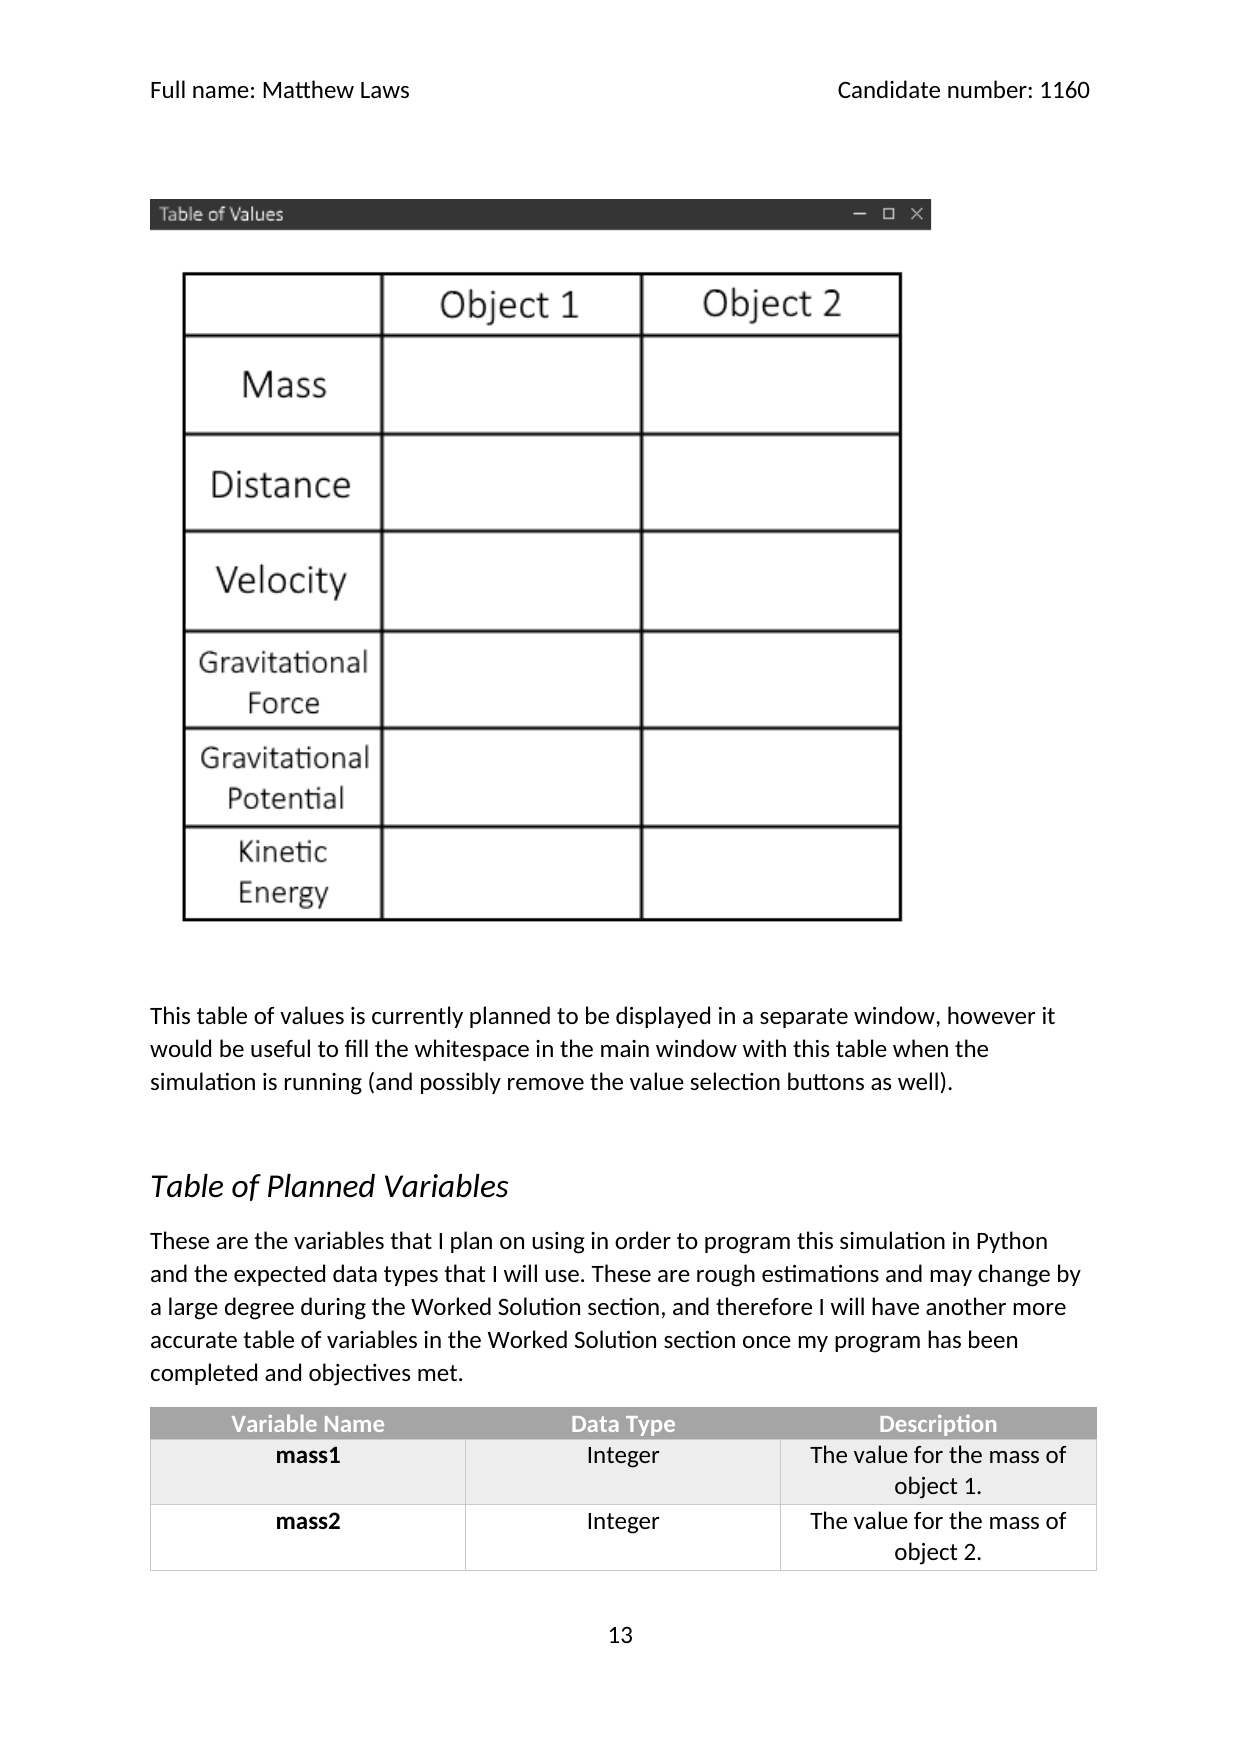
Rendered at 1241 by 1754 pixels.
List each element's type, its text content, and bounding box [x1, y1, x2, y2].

table_cell Integer [466, 1505, 780, 1570]
table_cell Integer [466, 1440, 780, 1504]
table_header Data Type [466, 1408, 780, 1439]
picture [150, 199, 932, 981]
table_cell The value for the mass of object 1. [781, 1440, 1096, 1504]
text This table of values is currently planned to be displayed in a separate window, however it would be useful to fill the whitespace in the main window with this table when the simulation is running (and possibly remove the value selection buttons as well). [150, 1000, 1090, 1096]
table_cell mass2 [151, 1505, 465, 1570]
text These are the variables that I plan on using in order to program this simulation in Python and the expected data types that I will use. These are rough estimations and may change by a large degree during the Worked Solution section, and therefore I will have another more accurate table of variables in the Worked Solution section once my program has been completed and objectives met. [150, 1225, 1090, 1388]
text Table of Planned Variables [150, 1165, 1090, 1206]
table_header Description [781, 1408, 1096, 1439]
table_cell mass1 [151, 1440, 465, 1504]
table_cell The value for the mass of object 2. [781, 1505, 1096, 1570]
table_header Variable Name [151, 1408, 465, 1439]
